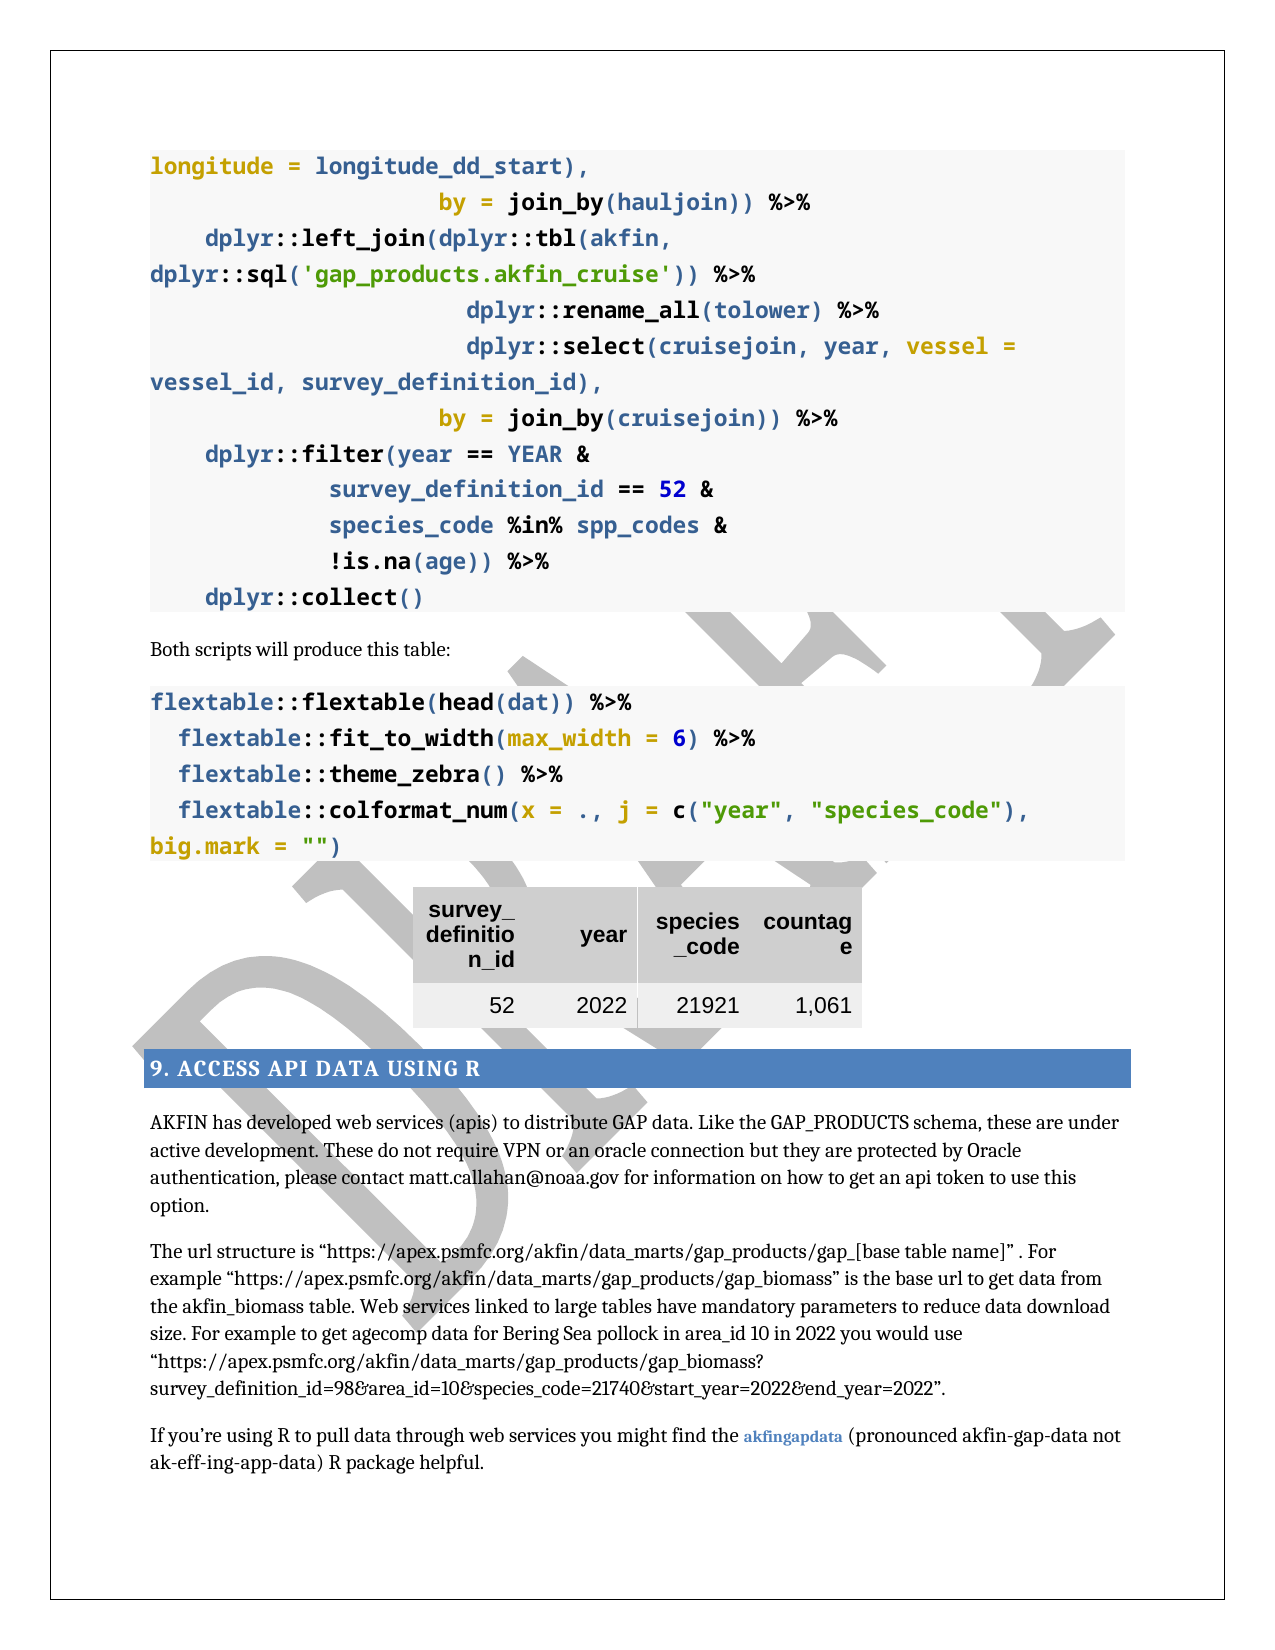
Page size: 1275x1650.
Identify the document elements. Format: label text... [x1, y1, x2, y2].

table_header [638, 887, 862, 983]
text Both scripts will produce this table: [150, 638, 1125, 662]
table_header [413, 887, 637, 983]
subtitle 9. Access API data using R [150, 1056, 1125, 1082]
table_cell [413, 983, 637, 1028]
text If you’re using R to pull data through web services you might find the akfingapdata (pronounced akfin-gap-data not ak-eff-ing-app-data) R package helpful. [150, 1423, 1125, 1475]
text The url structure is “https://apex.psmfc.org/akfin/data_marts/gap_products/gap_[base table name]” . For example “https://apex.psmfc.org/akfin/data_marts/gap_products/gap_biomass” is the base url to get data from the akfin_biomass table. Web services linked to large tables have mandatory parameters to reduce data download size. For example to get agecomp data for Bering Sea pollock in area_id 10 in 2022 you would use “https://apex.psmfc.org/akfin/data_marts/gap_products/gap_biomass?survey_definition_id=98&area_id=10&species_code=21740&start_year=2022&end_year=2022”. [150, 1239, 1125, 1401]
text flextable::flextable(head(dat)) %>% flextable::fit_to_width(max_width = 6) %>% flextable::theme_zebra() %>% flextable::colformat_num(x = ., j = c("year", "species_code"), big.mark = "") [150, 686, 1125, 861]
text AKFIN has developed web services (apis) to distribute GAP data. Like the GAP_PRODUCTS schema, these are under active development. These do not require VPN or an oracle connection but they are protected by Oracle authentication, please contact matt.callahan@noaa.gov for information on how to get an api token to use this option. [150, 1111, 1125, 1217]
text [150, 150, 1125, 612]
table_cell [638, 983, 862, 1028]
